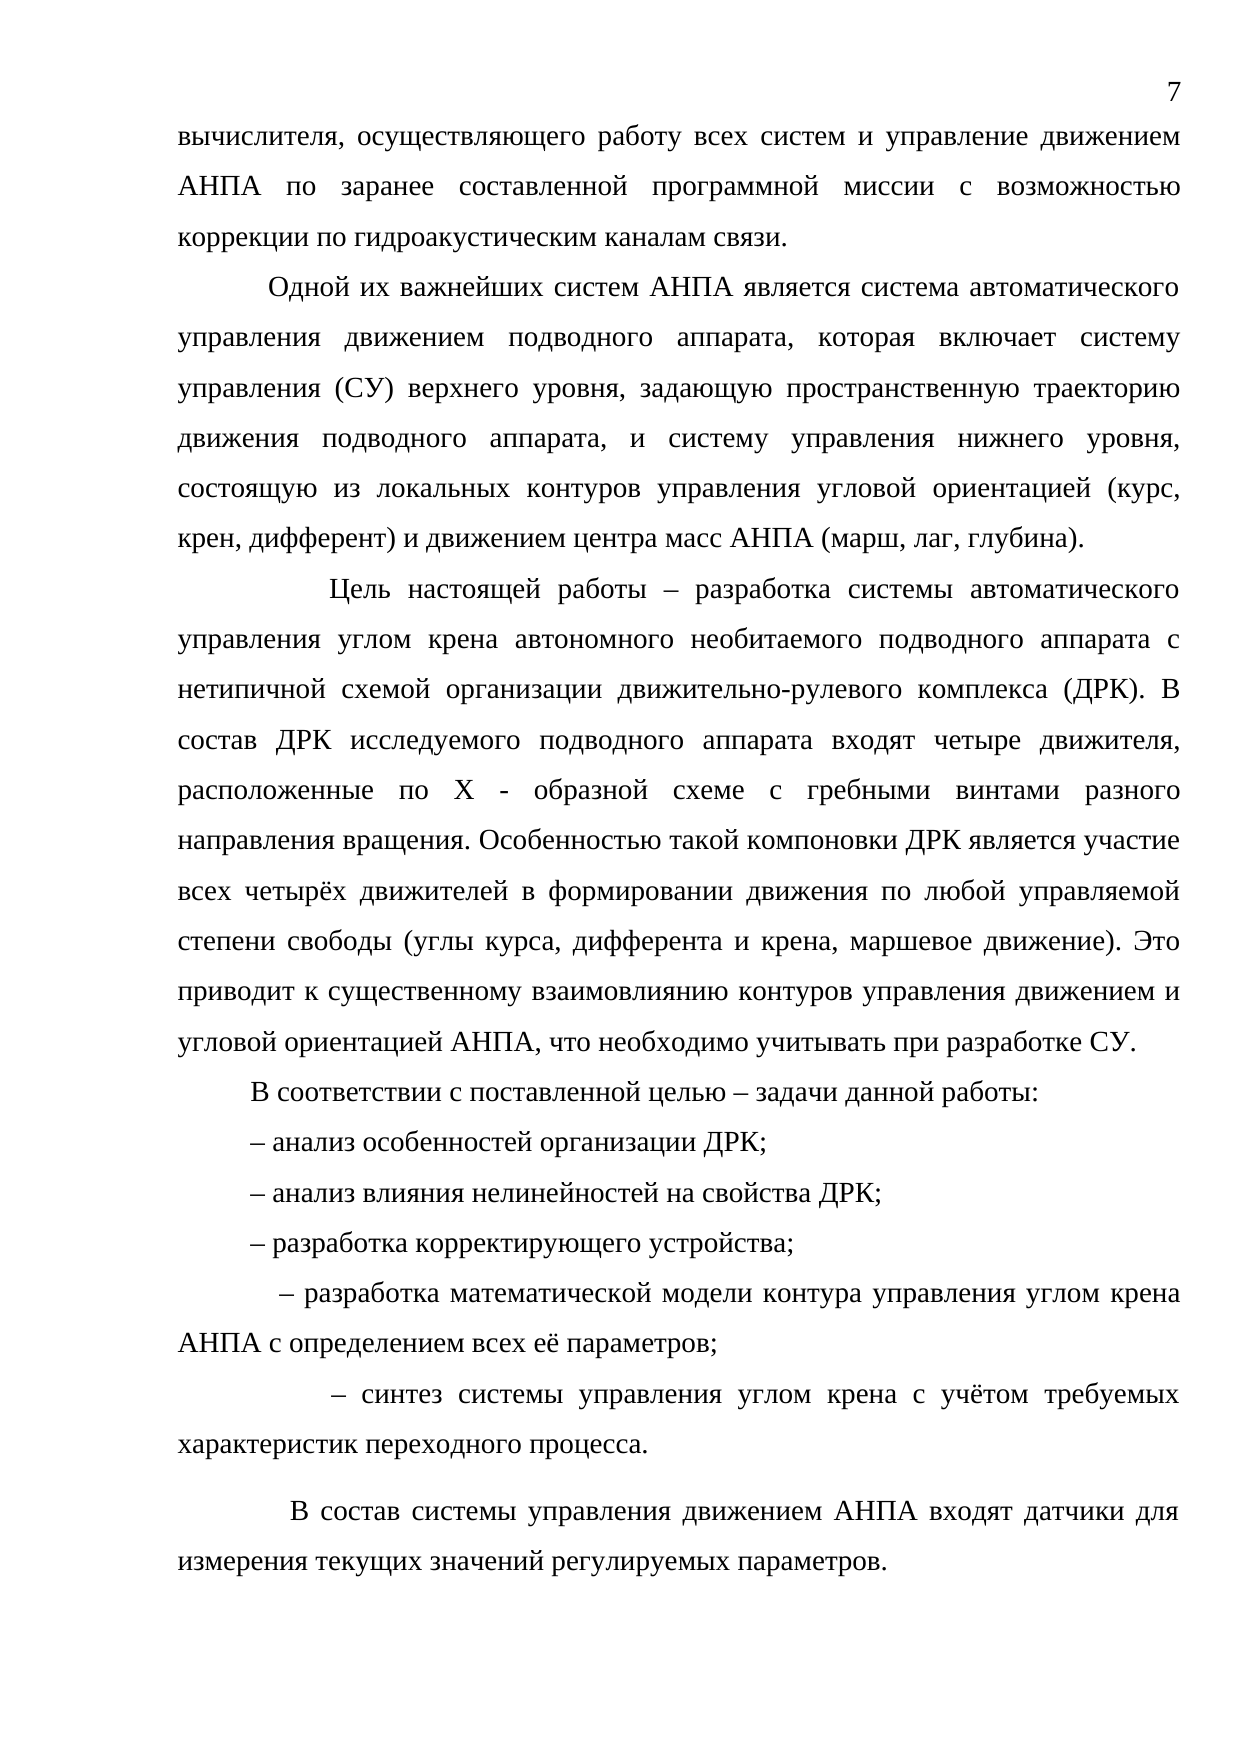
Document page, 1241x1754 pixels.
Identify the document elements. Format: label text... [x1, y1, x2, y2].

text – синтез системы управления углом крена с учётом требуемых характеристик переходного процесса. [177, 1376, 1181, 1460]
text Одной их важнейших систем АНПА является система автоматического управления движением подводного аппарата, которая включает систему управления (СУ) верхнего уровня, задающую пространственную траекторию движения подводного аппарата, и систему управления нижнего уровня, состоящую из локальных контуров управления угловой ориентацией (курс, крен, дифферент) и движением центра масс АНПА (марш, лаг, глубина). [177, 269, 1181, 554]
text Цель настоящей работы – разработка системы автоматического управления углом крена автономного необитаемого подводного аппарата с нетипичной схемой организации движительно-рулевого комплекса (ДРК). В состав ДРК исследуемого подводного аппарата входят четыре движителя, расположенные по Х - образной схеме с гребными винтами разного направления вращения. Особенностью такой компоновки ДРК является участие всех четырёх движителей в формировании движения по любой управляемой степени свободы (углы курса, дифферента и крена, маршевое движение). Это приводит к существенному взаимовлиянию контуров управления движением и угловой ориентацией АНПА, что необходимо учитывать при разработке СУ. [177, 571, 1181, 1057]
text В соответствии с поставленной целью – задачи данной работы: [177, 1074, 1181, 1108]
text – анализ влияния нелинейностей на свойства ДРК; [177, 1175, 1181, 1208]
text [177, 118, 1181, 252]
text – разработка математической модели контура управления углом крена АНПА с определением всех её параметров; [177, 1275, 1181, 1359]
text В состав системы управления движением АНПА входят датчики для измерения текущих значений регулируемых параметров. [177, 1493, 1181, 1577]
text – анализ особенностей организации ДРК; [177, 1124, 1181, 1158]
text – разработка корректирующего устройства; [177, 1225, 1181, 1258]
